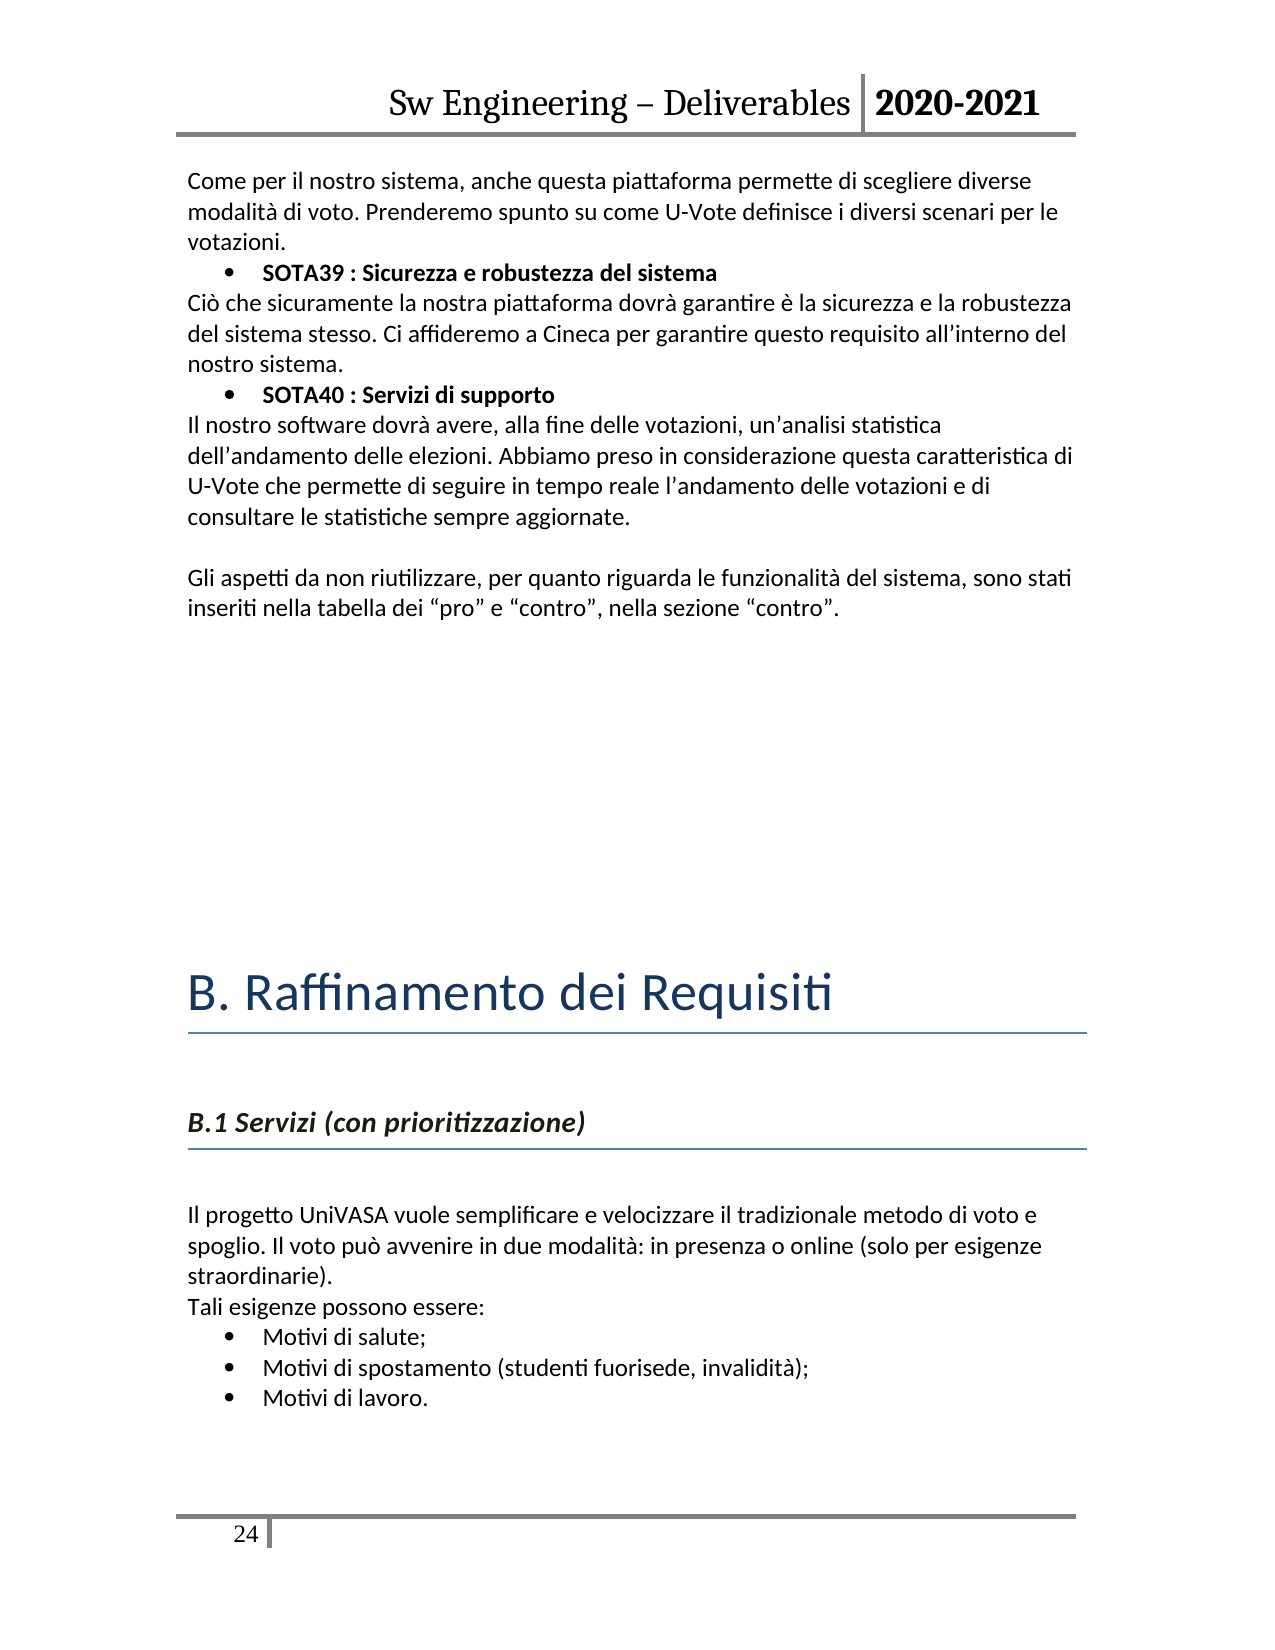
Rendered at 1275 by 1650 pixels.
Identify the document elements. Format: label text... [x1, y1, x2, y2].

list Motivi di lavoro. [225, 1382, 1087, 1413]
list Motivi di spostamento (studenti fuorisede, invalidità); [225, 1352, 1087, 1382]
text Come per il nostro sistema, anche questa piattaforma permette di scegliere diverse modalità di voto. Prenderemo spunto su come U-Vote definisce i diversi scenari per le votazioni. [187, 165, 1087, 257]
text Il nostro software dovrà avere, alla fine delle votazioni, un’analisi statistica dell’andamento delle elezioni. Abbiamo preso in considerazione questa caratteristica di U-Vote che permette di seguire in tempo reale l’andamento delle votazioni e di consultare le statistiche sempre aggiornate. [187, 409, 1087, 532]
text Gli aspetti da non riutilizzare, per quanto riguarda le funzionalità del sistema, sono stati inseriti nella tabella dei “pro” e “contro”, nella sezione “contro”. [187, 562, 1087, 623]
list Motivi di salute; [225, 1321, 1087, 1352]
list SOTA40 : Servizi di supporto [225, 379, 1087, 409]
title B. Raffinamento dei Requisiti [187, 958, 1087, 1034]
title B.1 Servizi (con prioritizzazione) [187, 1104, 1087, 1150]
text Il progetto UniVASA vuole semplificare e velocizzare il tradizionale metodo di voto e spoglio. Il voto può avvenire in due modalità: in presenza o online (solo per esigenze straordinarie). [187, 1199, 1087, 1291]
text Tali esigenze possono essere: [187, 1291, 1087, 1321]
text Ciò che sicuramente la nostra piattaforma dovrà garantire è la sicurezza e la robustezza del sistema stesso. Ci affideremo a Cineca per garantire questo requisito all’interno del nostro sistema. [187, 287, 1087, 379]
list SOTA39 : Sicurezza e robustezza del sistema [225, 257, 1087, 287]
